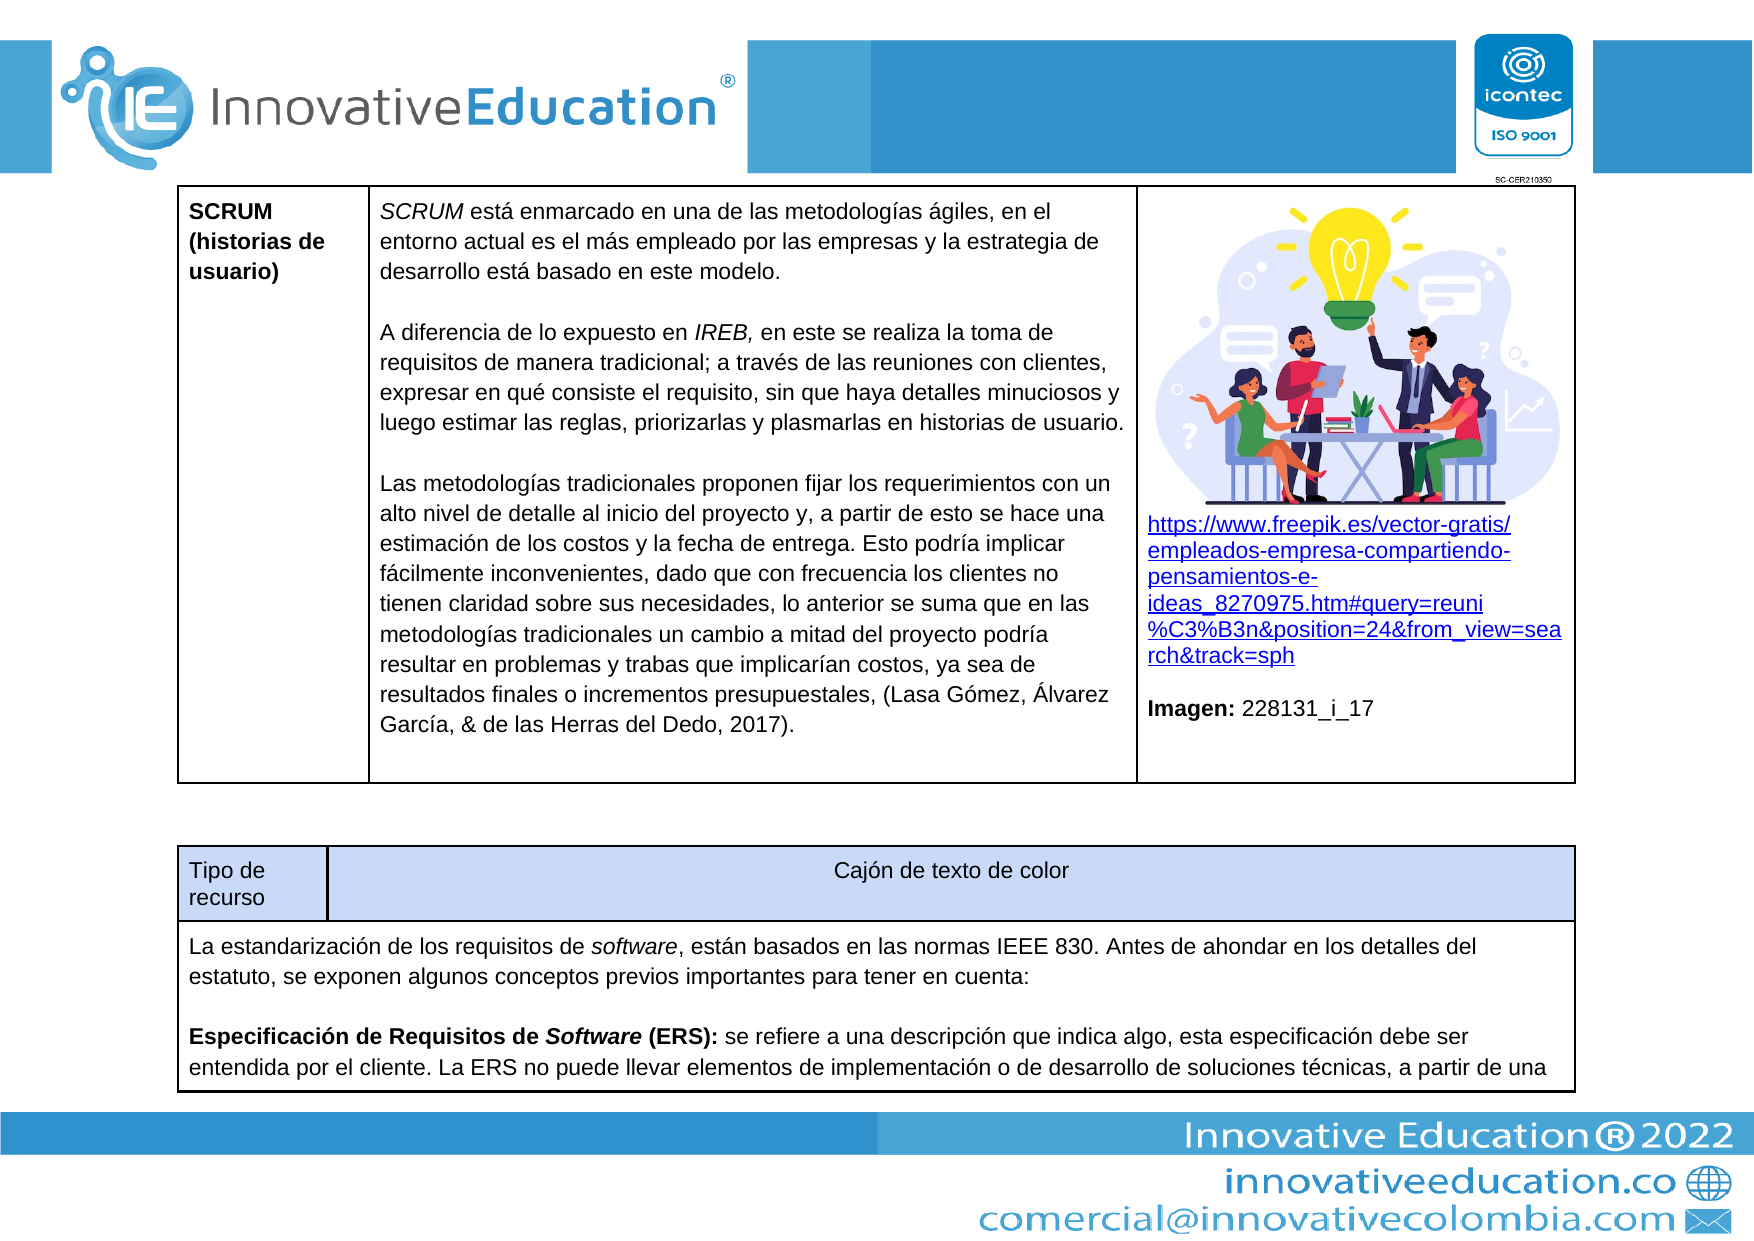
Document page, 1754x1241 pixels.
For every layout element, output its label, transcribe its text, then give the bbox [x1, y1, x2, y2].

picture [1147, 197, 1565, 511]
table_cell SCRUM está enmarcado en una de las metodologías ágiles, en el entorno actual es el más empleado por las empresas y la estrategia de desarrollo está basado en este modelo. A diferencia de lo expuesto en IREB, en este se realiza la toma de requisitos de manera tradicional; a través de las reuniones con clientes, expresar en qué consiste el requisito, sin que haya detalles minuciosos y luego estimar las reglas, priorizarlas y plasmarlas en historias de usuario. Las metodologías tradicionales proponen fijar los requerimientos con un alto nivel de detalle al inicio del proyecto y, a partir de esto se hace una estimación de los costos y la fecha de entrega. Esto podría implicar fácilmente inconvenientes, dado que con frecuencia los clientes no tienen claridad sobre sus necesidades, lo anterior se suma que en las metodologías tradicionales un cambio a mitad del proyecto podría resultar en problemas y trabas que implicarían costos, ya sea de resultados finales o incrementos presupuestales, (Lasa Gómez, Álvarez García, & de las Herras del Dedo, 2017). [370, 187, 1136, 782]
picture [1471, 32, 1576, 185]
table_cell SCRUM (historias de usuario) [179, 187, 368, 782]
table_header Tipo de recurso [179, 847, 326, 920]
table_header Cajón de texto de color [329, 847, 1574, 920]
picture [1593, 28, 1752, 186]
picture [0, 1110, 1754, 1240]
table_cell https://www.freepik.es/vector-gratis/empleados-empresa-compartiendo-pensamientos-e-ideas_8270975.htm#query=reuni%C3%B3n&position=24&from_view=search&track=sph Imagen: 228131_i_17 [1138, 187, 1574, 782]
picture [0, 28, 1456, 186]
